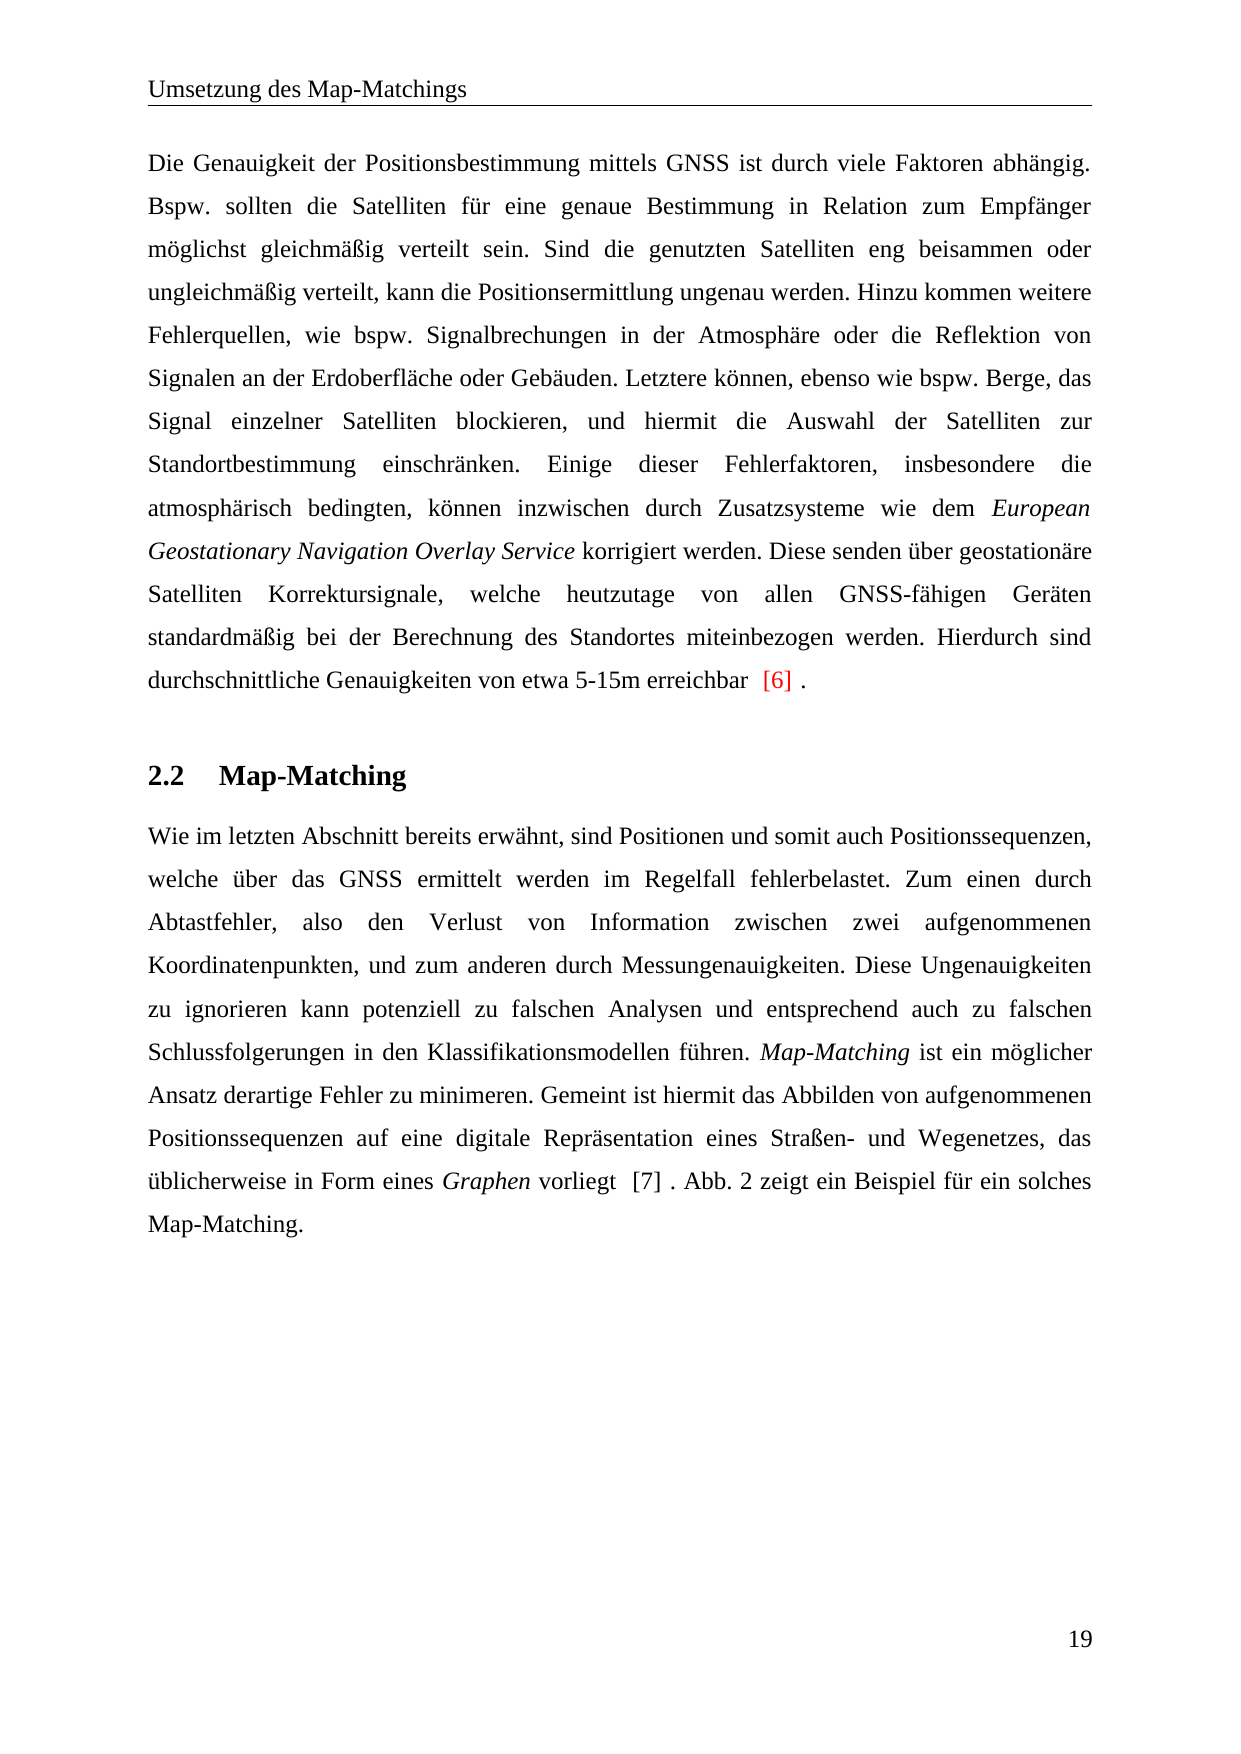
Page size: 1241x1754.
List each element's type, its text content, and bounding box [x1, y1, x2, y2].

text Wie im letzten Abschnitt bereits erwähnt, sind Positionen und somit auch Positionssequenzen, welche über das GNSS ermittelt werden im Regelfall fehlerbelastet. Zum einen durch Abtastfehler, also den Verlust von Information zwischen zwei aufgenommenen Koordinatenpunkten, und zum anderen durch Messungenauigkeiten. Diese Ungenauigkeiten zu ignorieren kann potenziell zu falschen Analysen und entsprechend auch zu falschen Schlussfolgerungen in den Klassifikationsmodellen führen. Map-Matching ist ein möglicher Ansatz derartige Fehler zu minimeren. Gemeint ist hiermit das Abbilden von aufgenommenen Positionssequenzen auf eine digitale Repräsentation eines Straßen- und Wegenetzes, das üblicherweise in Form eines Graphen vorliegt . Abb. 2 zeigt ein Beispiel für ein solches Map-Matching. [148, 821, 1092, 1238]
subtitle Map-Matching [148, 758, 1092, 792]
text Die Genauigkeit der Positionsbestimmung mittels GNSS ist durch viele Faktoren abhängig. Bspw. sollten die Satelliten für eine genaue Bestimmung in Relation zum Empfänger möglichst gleichmäßig verteilt sein. Sind die genutzten Satelliten eng beisammen oder ungleichmäßig verteilt, kann die Positionsermittlung ungenau werden. Hinzu kommen weitere Fehlerquellen, wie bspw. Signalbrechungen in der Atmosphäre oder die Reflektion von Signalen an der Erdoberfläche oder Gebäuden. Letztere können, ebenso wie bspw. Berge, das Signal einzelner Satelliten blockieren, und hiermit die Auswahl der Satelliten zur Standortbestimmung einschränken. Einige dieser Fehlerfaktoren, insbesondere die atmosphärisch bedingten, können inzwischen durch Zusatzsysteme wie dem European Geostationary Navigation Overlay Service korrigiert werden. Diese senden über geostationäre Satelliten Korrektursignale, welche heutzutage von allen GNSS-fähigen Geräten standardmäßig bei der Berechnung des Standortes miteinbezogen werden. Hierdurch sind durchschnittliche Genauigkeiten von etwa 5-15m erreichbar . [148, 148, 1092, 694]
